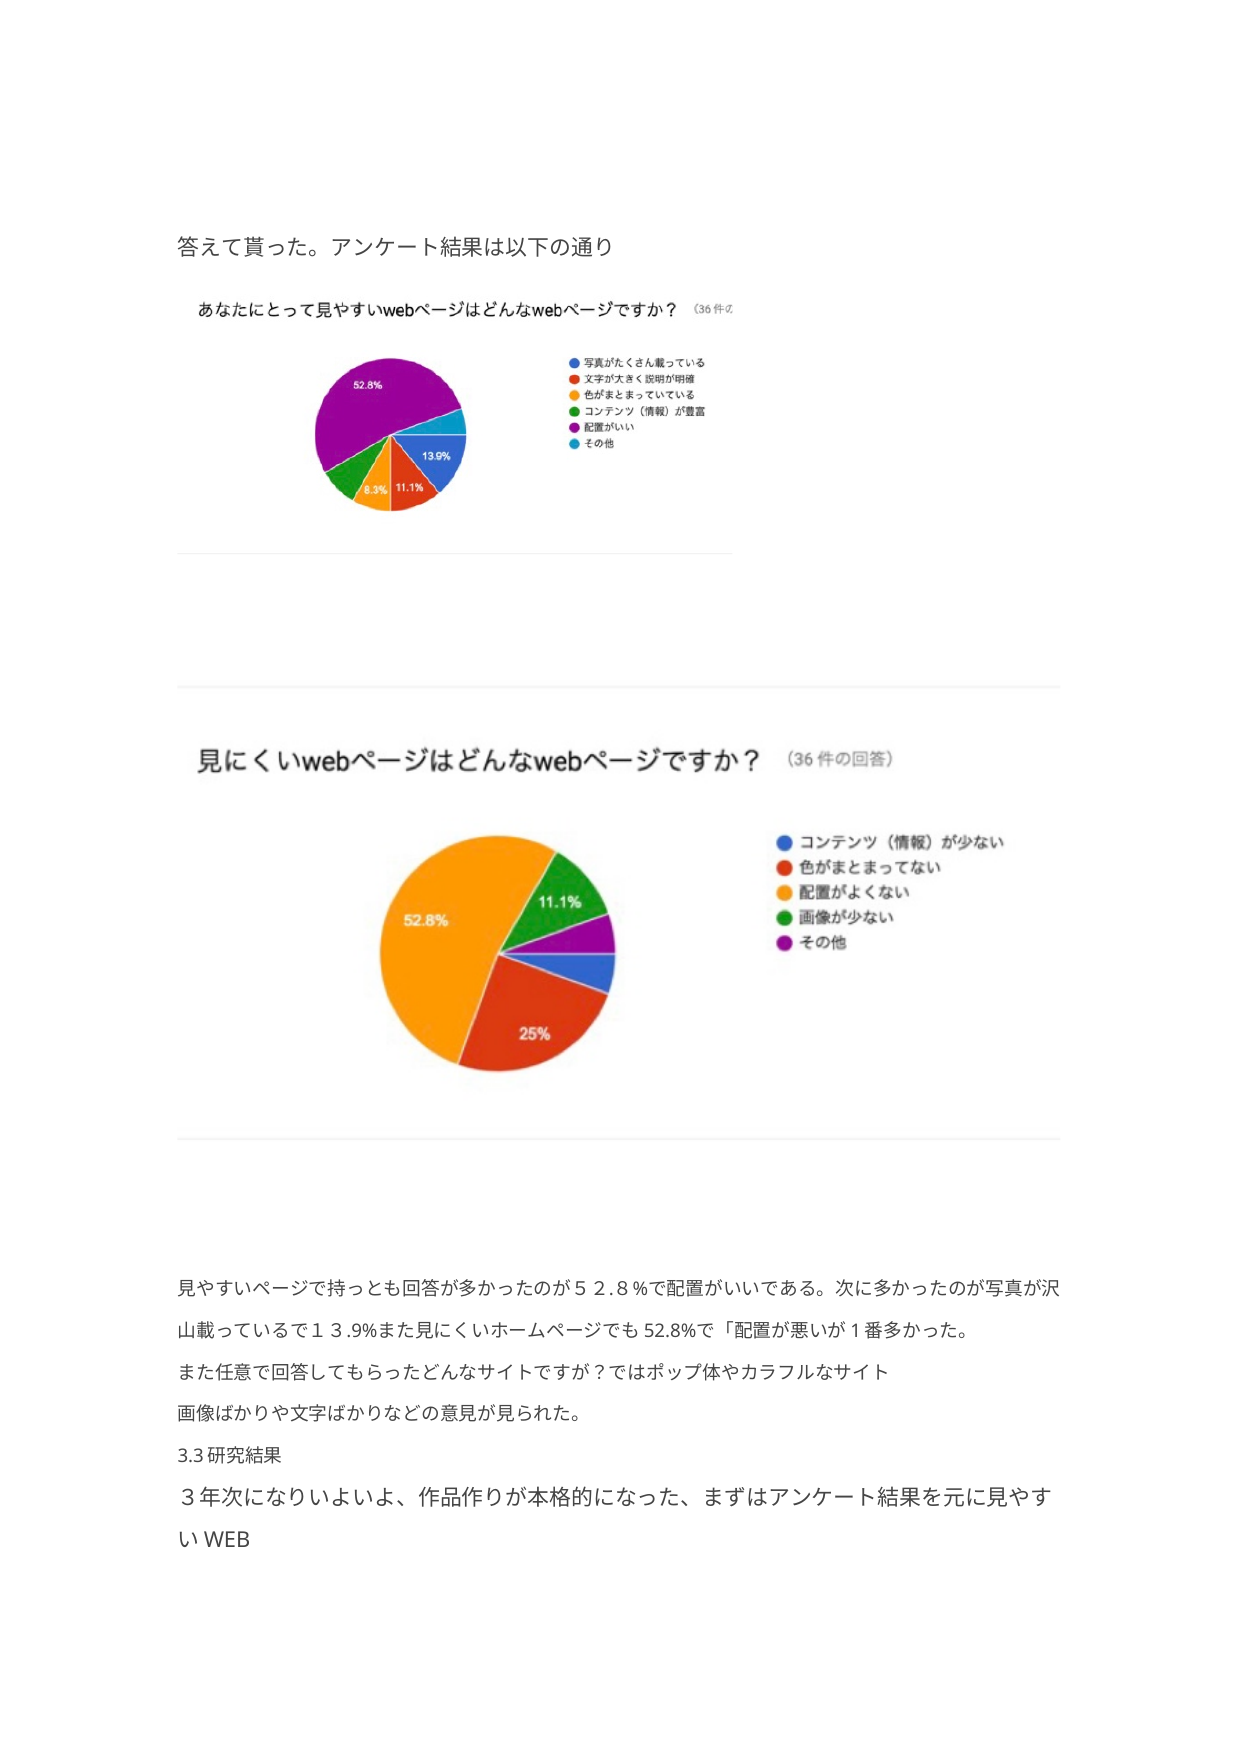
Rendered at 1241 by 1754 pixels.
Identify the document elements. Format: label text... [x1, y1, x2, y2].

text 画像ばかりや文字ばかりなどの意見が見られた。 [177, 1392, 1063, 1433]
text 見やすいページで持っとも回答が多かったのが５２.８%で配置がいいである。次に多かったのが写真が沢山載っているで１３.9%また見にくいホームページでも52.8%で「配置が悪いが1番多かった。 [177, 1267, 1063, 1350]
text ３年次になりいよいよ、作品作りが本格的になった、まずはアンケート結果を元に見やすいWEB [177, 1475, 1063, 1558]
picture [177, 266, 733, 580]
text また任意で回答してもらったどんなサイトですが？ではポップ体やカラフルなサイト [177, 1350, 1063, 1392]
picture [177, 641, 1061, 1165]
text 3.3研究結果 [177, 1433, 1063, 1475]
